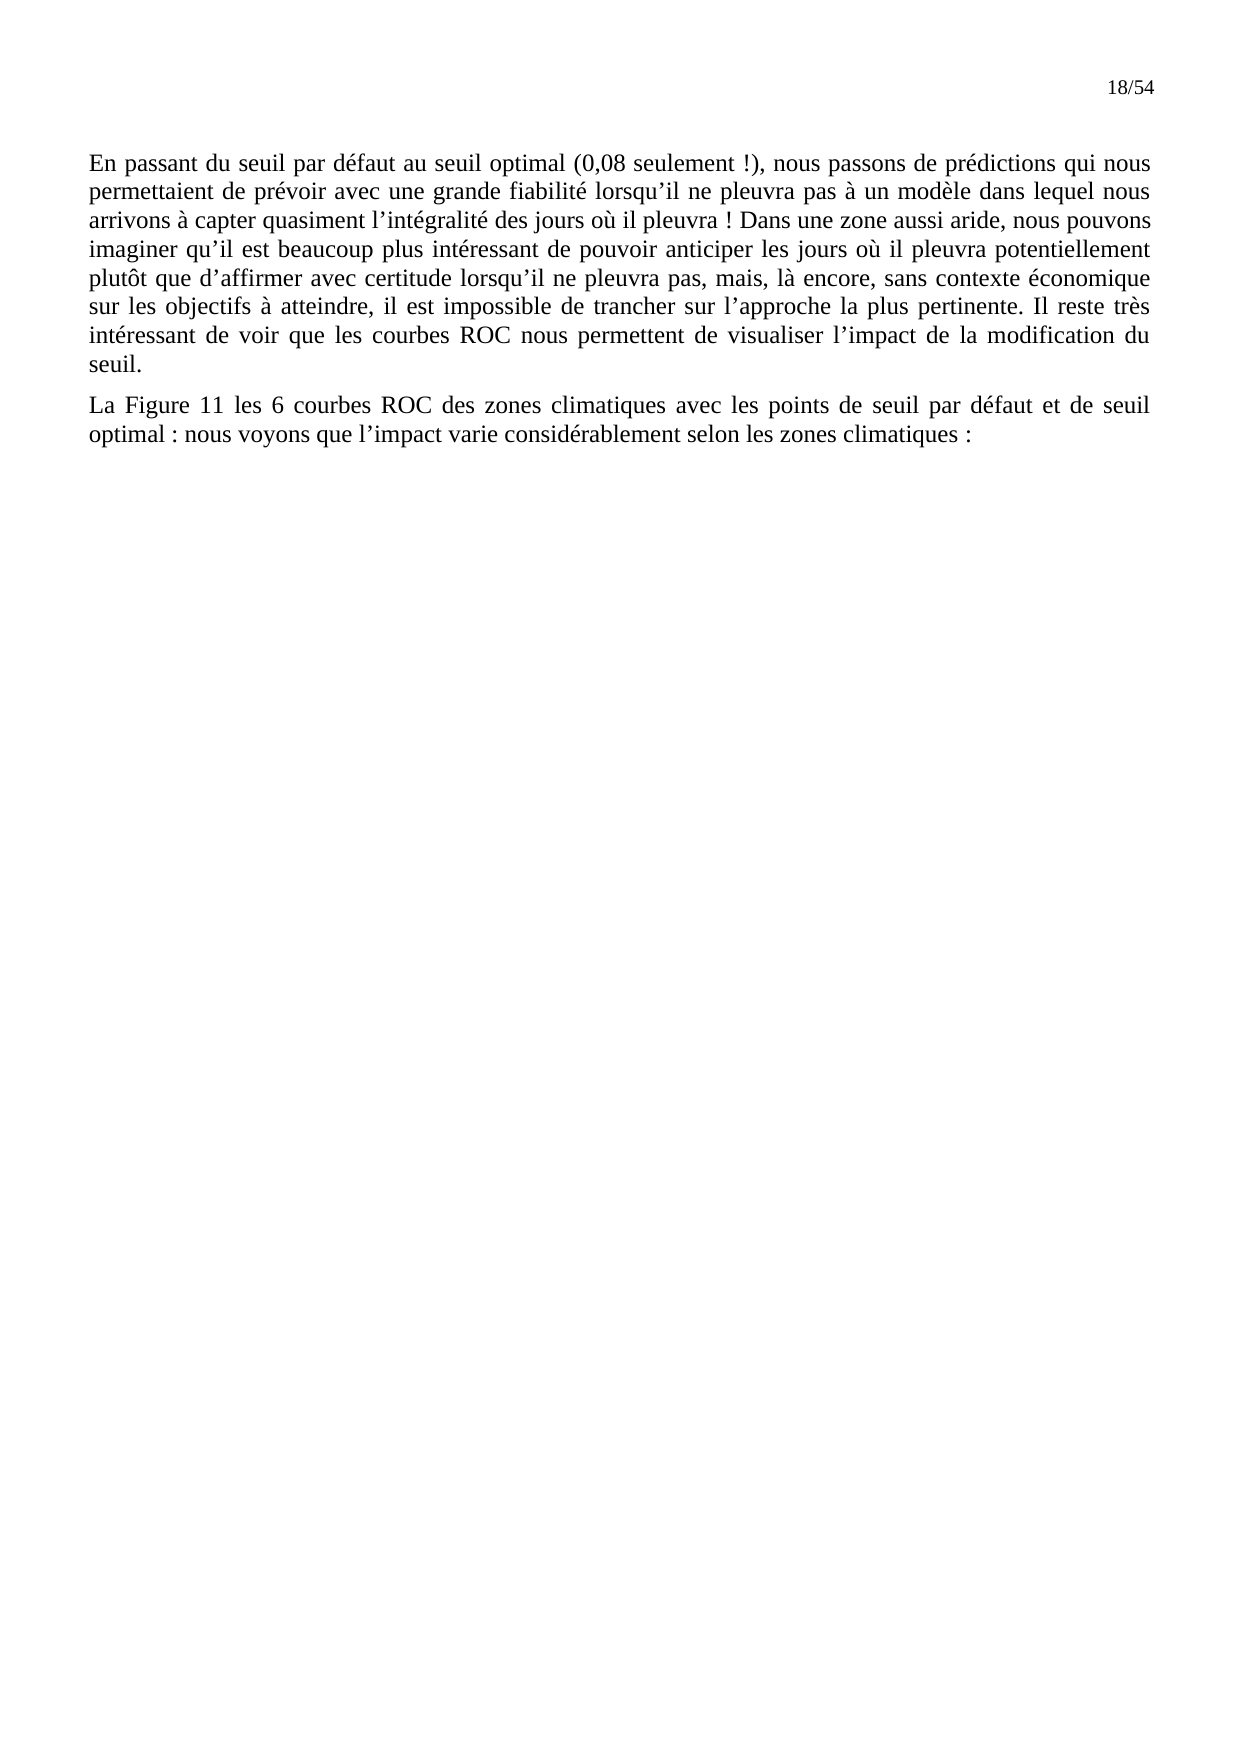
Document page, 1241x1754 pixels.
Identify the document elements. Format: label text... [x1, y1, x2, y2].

text En passant du seuil par défaut au seuil optimal (0,08 seulement !), nous passons de prédictions qui nous permettaient de prévoir avec une grande fiabilité lorsqu’il ne pleuvra pas à un modèle dans lequel nous arrivons à capter quasiment l’intégralité des jours où il pleuvra ! Dans une zone aussi aride, nous pouvons imaginer qu’il est beaucoup plus intéressant de pouvoir anticiper les jours où il pleuvra potentiellement plutôt que d’affirmer avec certitude lorsqu’il ne pleuvra pas, mais, là encore, sans contexte économique sur les objectifs à atteindre, il est impossible de trancher sur l’approche la plus pertinente. Il reste très intéressant de voir que les courbes ROC nous permettent de visualiser l’impact de la modification du seuil. [89, 148, 1152, 378]
text La Figure 11 les 6 courbes ROC des zones climatiques avec les points de seuil par défaut et de seuil optimal : nous voyons que l’impact varie considérablement selon les zones climatiques : [89, 390, 1152, 448]
